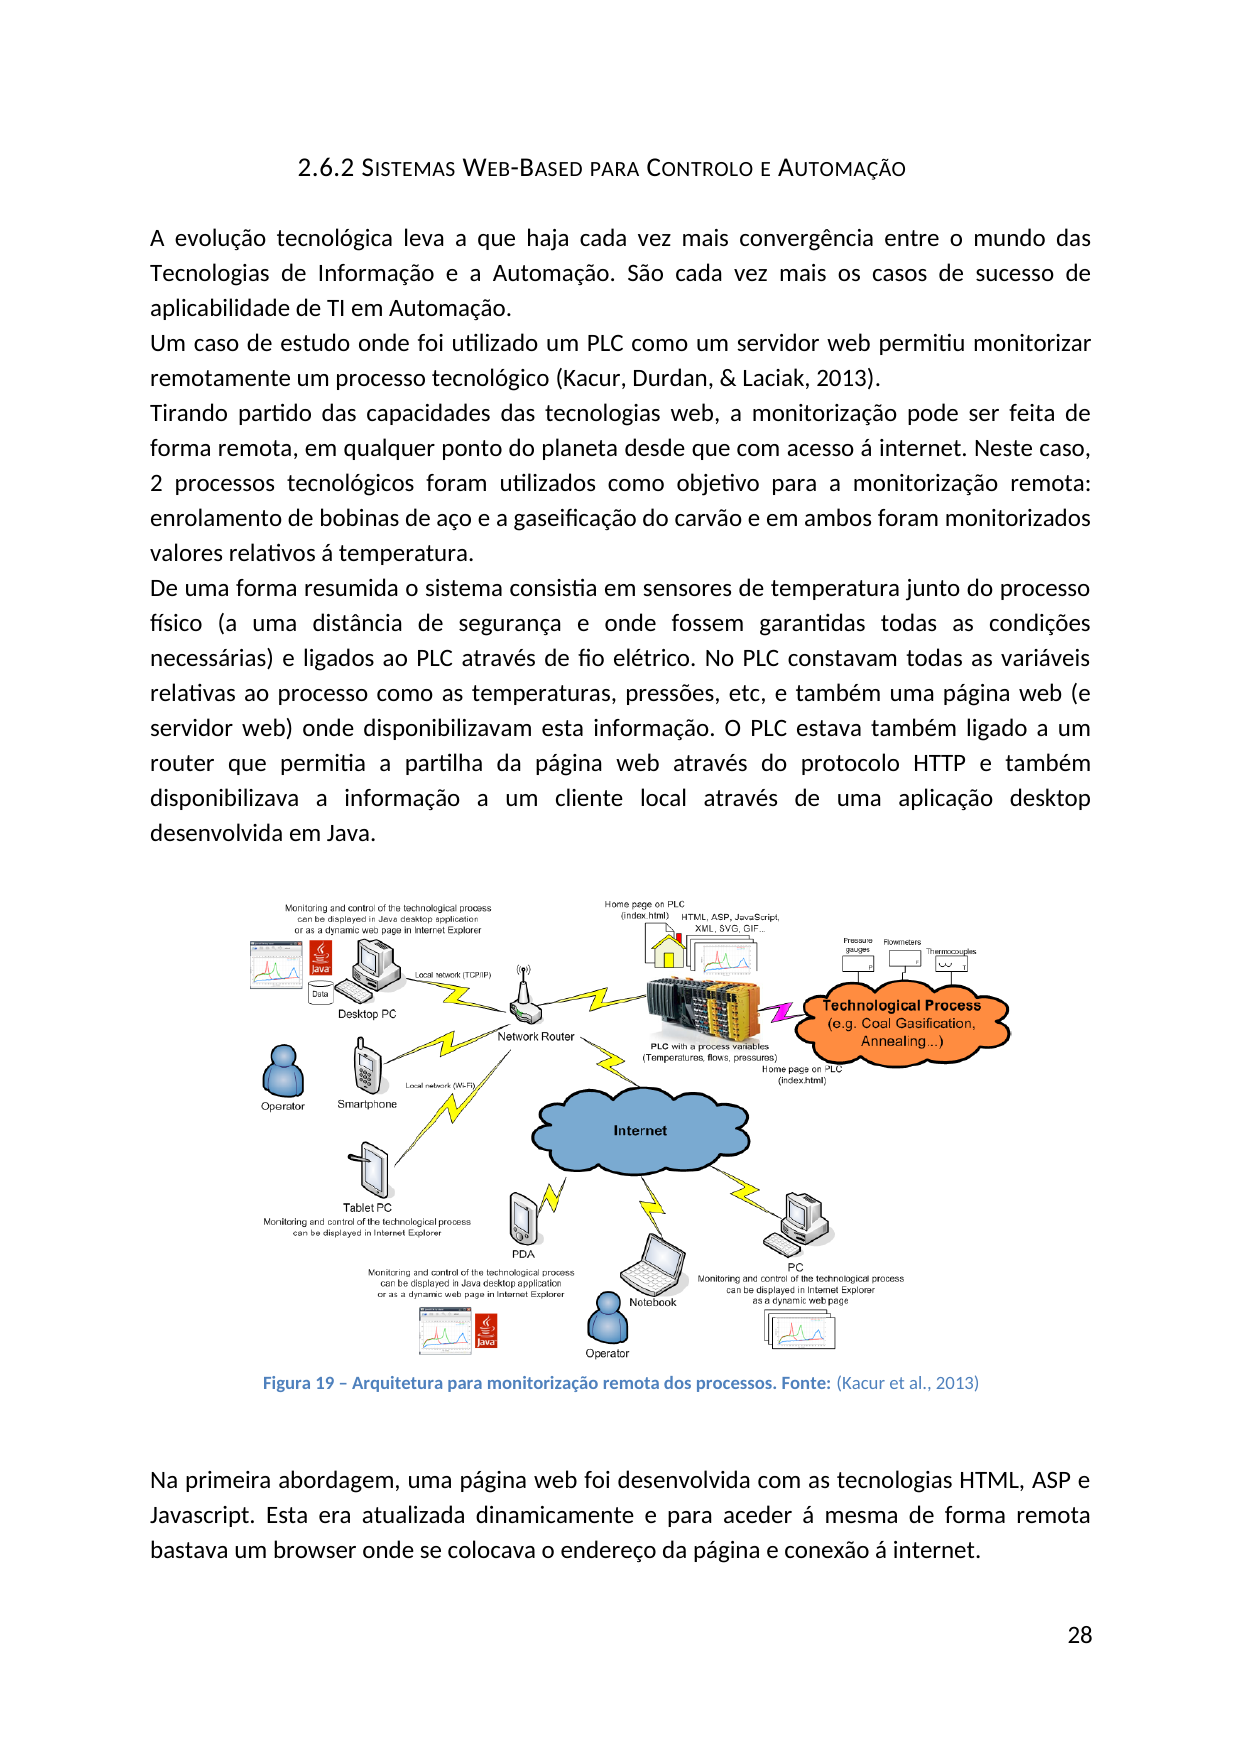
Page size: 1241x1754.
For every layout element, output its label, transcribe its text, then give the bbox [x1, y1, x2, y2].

text Um caso de estudo onde foi utilizado um PLC como um servidor web permitiu monitorizar remotamente um processo tecnológico (Kacur, Durdan, & Laciak, 2013). [150, 327, 1092, 393]
text De uma forma resumida o sistema consistia em sensores de temperatura junto do processo físico (a uma distância de segurança e onde fossem garantidas todas as condições necessárias) e ligados ao PLC através de fio elétrico. No PLC constavam todas as variáveis relativas ao processo como as temperaturas, pressões, etc, e também uma página web (e servidor web) onde disponibilizavam esta informação. O PLC estava também ligado a um router que permitia a partilha da página web através do protocolo HTTP e também disponibilizava a informação a um cliente local através de uma aplicação desktop desenvolvida em Java. [150, 572, 1092, 848]
text A evolução tecnológica leva a que haja cada vez mais convergência entre o mundo das Tecnologias de Informação e a Automação. São cada vez mais os casos de sucesso de aplicabilidade de TI em Automação. [150, 222, 1092, 323]
text Figura 19 – Arquitetura para monitorização remota dos processos. Fonte: (Kacur et al., 2013) [150, 1371, 1092, 1394]
text Tirando partido das capacidades das tecnologias web, a monitorização pode ser feita de forma remota, em qualquer ponto do planeta desde que com acesso á internet. Neste caso, 2 processos tecnológicos foram utilizados como objetivo para a monitorização remota: enrolamento de bobinas de aço e a gaseificação do carvão e em ambos foram monitorizados valores relativos á temperatura. [150, 397, 1092, 568]
text Na primeira abordagem, uma página web foi desenvolvida com as tecnologias HTML, ASP e Javascript. Esta era atualizada dinamicamente e para aceder á mesma de forma remota bastava um browser onde se colocava o endereço da página e conexão á internet. [150, 1464, 1092, 1564]
picture [223, 887, 1019, 1367]
subtitle 2.6.2 Sistemas Web-Based para Controlo e Automação [224, 150, 1092, 183]
